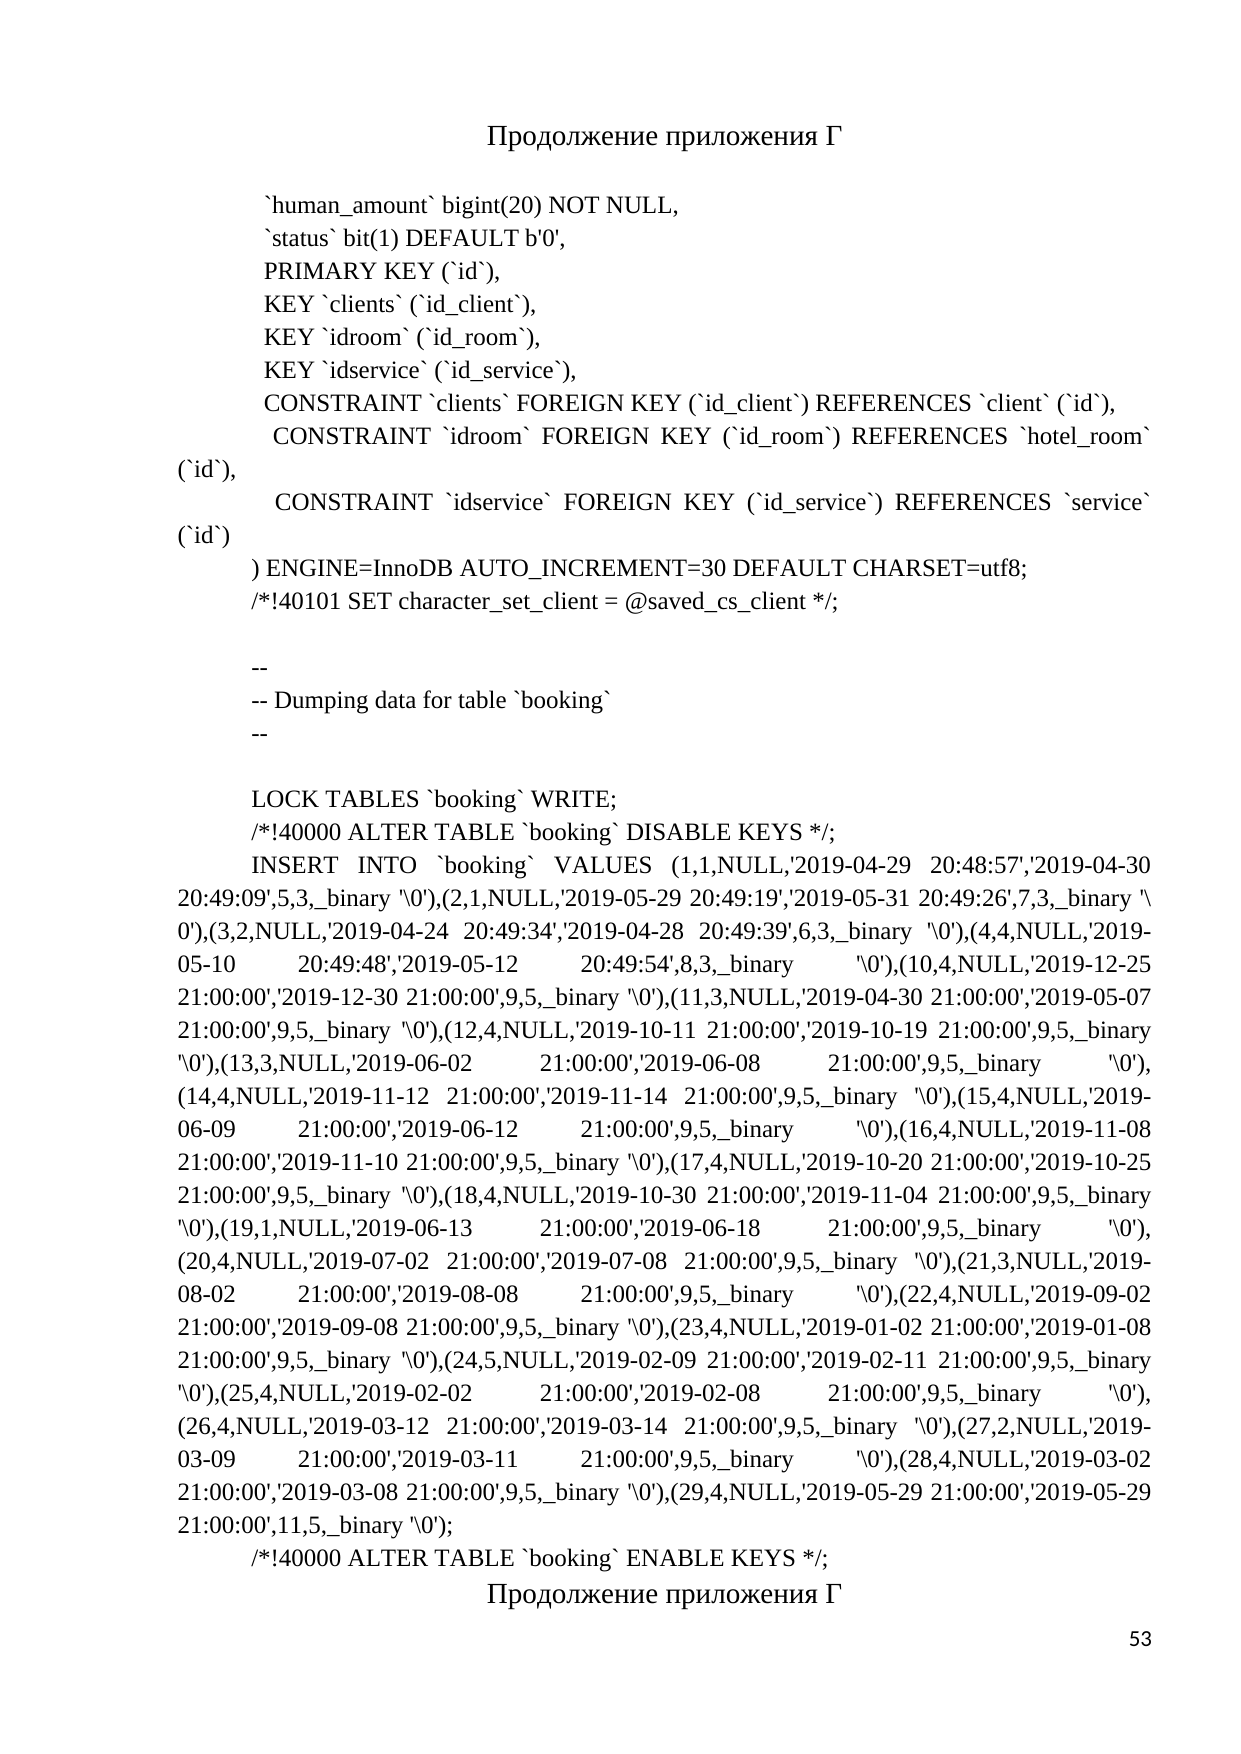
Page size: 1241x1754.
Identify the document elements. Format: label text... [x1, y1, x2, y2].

text CONSTRAINT `clients` FOREIGN KEY (`id_client`) REFERENCES `client` (`id`), [177, 388, 1152, 417]
text ) ENGINE=InnoDB AUTO_INCREMENT=30 DEFAULT CHARSET=utf8; [177, 553, 1152, 582]
text /*!40000 ALTER TABLE `booking` DISABLE KEYS */; [177, 817, 1152, 846]
text KEY `idroom` (`id_room`), [177, 322, 1152, 351]
text -- [177, 718, 1152, 747]
text -- [177, 652, 1152, 681]
text Продолжение приложения Г [177, 118, 1152, 152]
text `status` bit(1) DEFAULT b'0', [177, 223, 1152, 251]
text KEY `clients` (`id_client`), [177, 289, 1152, 317]
text `human_amount` bigint(20) NOT NULL, [177, 190, 1152, 218]
text PRIMARY KEY (`id`), [177, 256, 1152, 284]
text -- Dumping data for table `booking` [177, 685, 1152, 714]
text KEY `idservice` (`id_service`), [177, 355, 1152, 383]
text INSERT INTO `booking` VALUES (1,1,NULL,'2019-04-29 20:48:57','2019-04-30 20:49:09',5,3,_binary '\0'),(2,1,NULL,'2019-05-29 20:49:19','2019-05-31 20:49:26',7,3,_binary '\0'),(3,2,NULL,'2019-04-24 20:49:34','2019-04-28 20:49:39',6,3,_binary '\0'),(4,4,NULL,'2019-05-10 20:49:48','2019-05-12 20:49:54',8,3,_binary '\0'),(10,4,NULL,'2019-12-25 21:00:00','2019-12-30 21:00:00',9,5,_binary '\0'),(11,3,NULL,'2019-04-30 21:00:00','2019-05-07 21:00:00',9,5,_binary '\0'),(12,4,NULL,'2019-10-11 21:00:00','2019-10-19 21:00:00',9,5,_binary '\0'),(13,3,NULL,'2019-06-02 21:00:00','2019-06-08 21:00:00',9,5,_binary '\0'),(14,4,NULL,'2019-11-12 21:00:00','2019-11-14 21:00:00',9,5,_binary '\0'),(15,4,NULL,'2019-06-09 21:00:00','2019-06-12 21:00:00',9,5,_binary '\0'),(16,4,NULL,'2019-11-08 21:00:00','2019-11-10 21:00:00',9,5,_binary '\0'),(17,4,NULL,'2019-10-20 21:00:00','2019-10-25 21:00:00',9,5,_binary '\0'),(18,4,NULL,'2019-10-30 21:00:00','2019-11-04 21:00:00',9,5,_binary '\0'),(19,1,NULL,'2019-06-13 21:00:00','2019-06-18 21:00:00',9,5,_binary '\0'),(20,4,NULL,'2019-07-02 21:00:00','2019-07-08 21:00:00',9,5,_binary '\0'),(21,3,NULL,'2019-08-02 21:00:00','2019-08-08 21:00:00',9,5,_binary '\0'),(22,4,NULL,'2019-09-02 21:00:00','2019-09-08 21:00:00',9,5,_binary '\0'),(23,4,NULL,'2019-01-02 21:00:00','2019-01-08 21:00:00',9,5,_binary '\0'),(24,5,NULL,'2019-02-09 21:00:00','2019-02-11 21:00:00',9,5,_binary '\0'),(25,4,NULL,'2019-02-02 21:00:00','2019-02-08 21:00:00',9,5,_binary '\0'),(26,4,NULL,'2019-03-12 21:00:00','2019-03-14 21:00:00',9,5,_binary '\0'),(27,2,NULL,'2019-03-09 21:00:00','2019-03-11 21:00:00',9,5,_binary '\0'),(28,4,NULL,'2019-03-02 21:00:00','2019-03-08 21:00:00',9,5,_binary '\0'),(29,4,NULL,'2019-05-29 21:00:00','2019-05-29 21:00:00',11,5,_binary '\0'); [177, 850, 1152, 1539]
text /*!40101 SET character_set_client = @saved_cs_client */; [177, 586, 1152, 615]
text Продолжение приложения Г [177, 1577, 1152, 1610]
text /*!40000 ALTER TABLE `booking` ENABLE KEYS */; [177, 1543, 1152, 1572]
text LOCK TABLES `booking` WRITE; [177, 784, 1152, 813]
text CONSTRAINT `idservice` FOREIGN KEY (`id_service`) REFERENCES `service` (`id`) [177, 487, 1152, 549]
text CONSTRAINT `idroom` FOREIGN KEY (`id_room`) REFERENCES `hotel_room` (`id`), [177, 421, 1152, 483]
